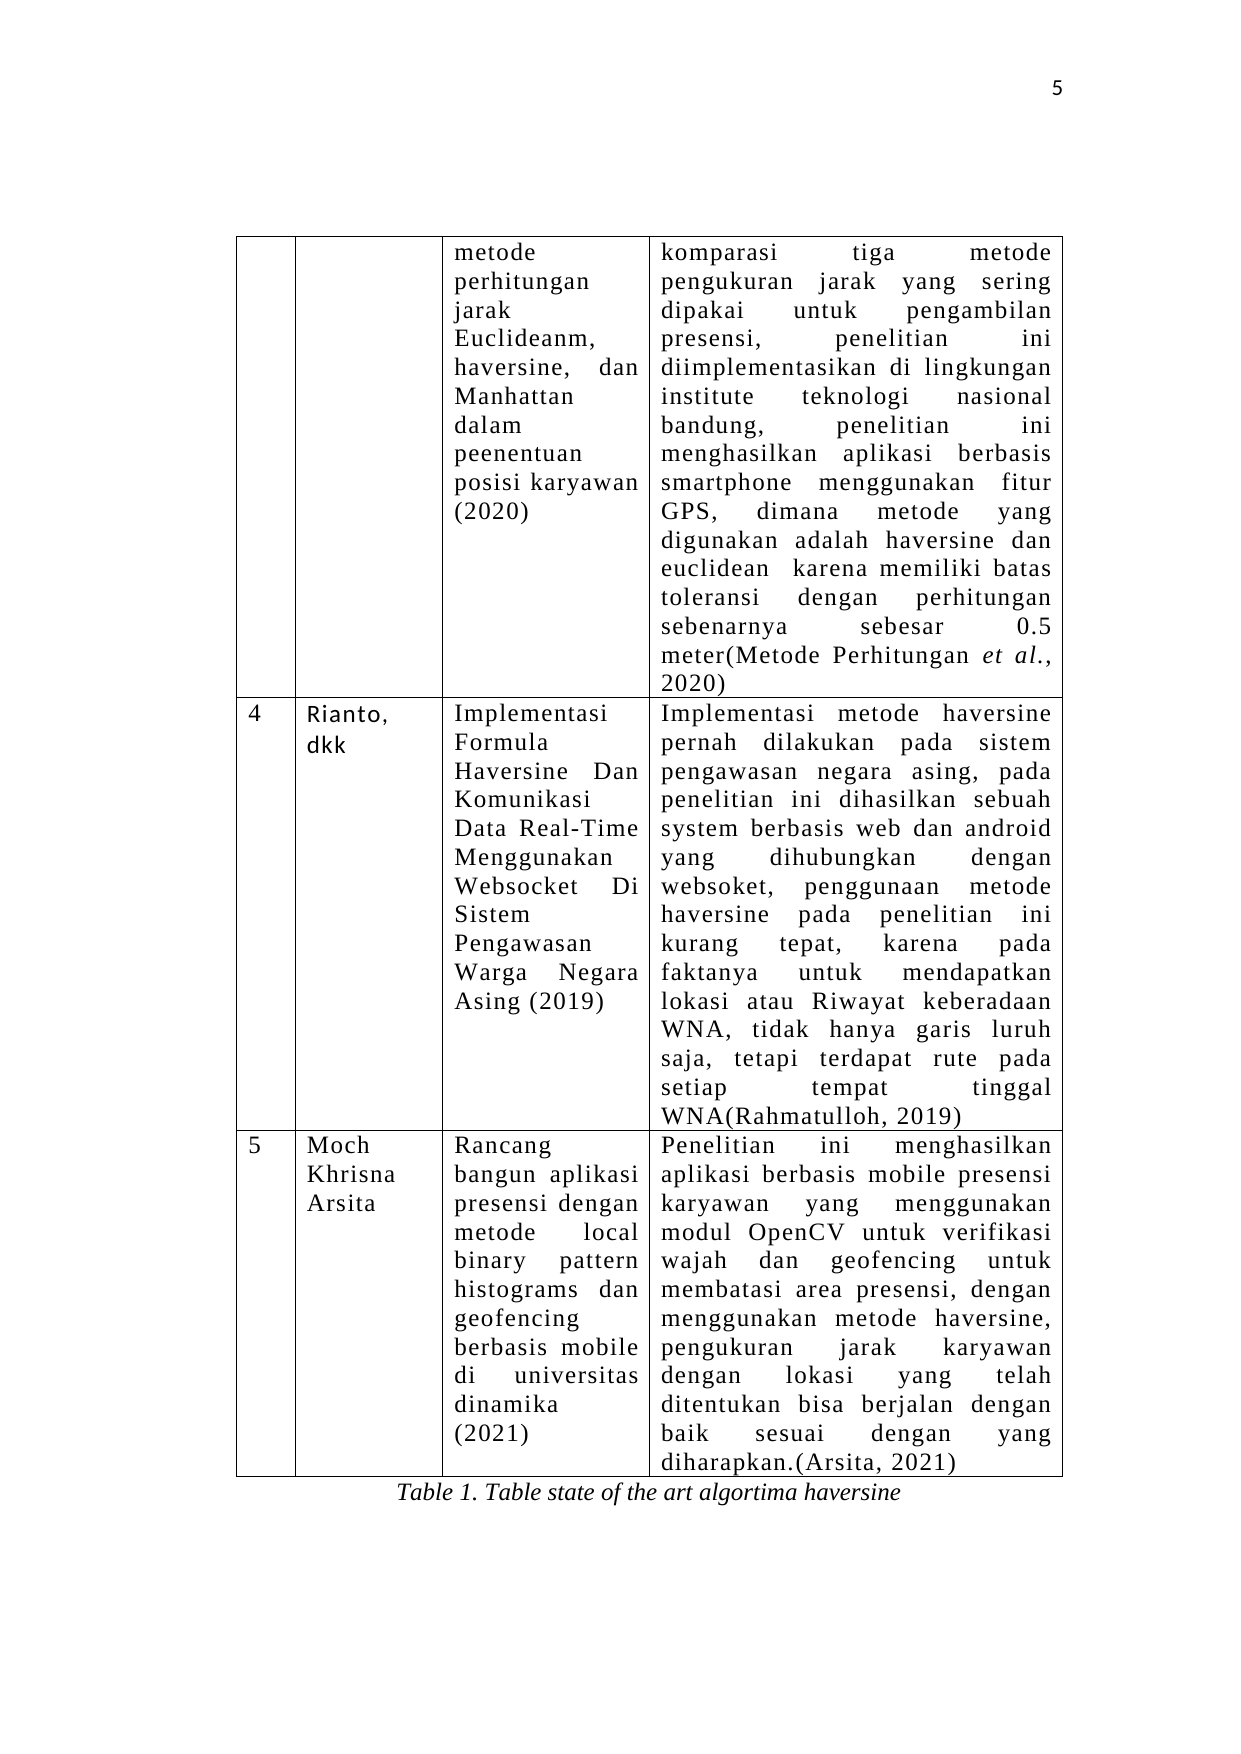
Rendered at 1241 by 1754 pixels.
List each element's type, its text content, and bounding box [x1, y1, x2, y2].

table_cell Moch Khrisna Arsita [296, 1131, 442, 1476]
text Table 1. Table state of the art algortima haversine [236, 1477, 1063, 1505]
table_cell 3 [237, 237, 295, 697]
table_cell 5 [237, 1131, 295, 1476]
table_cell Rancang bangun aplikasi presensi dengan metode local binary pattern histograms dan geofencing berbasis mobile di universitas dinamika (2021) [443, 1131, 649, 1476]
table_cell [650, 237, 1062, 697]
table_cell Implementasi metode haversine pernah dilakukan pada sistem pengawasan negara asing, pada penelitian ini dihasilkan sebuah system berbasis web dan android yang dihubungkan dengan websoket, penggunaan metode haversine pada penelitian ini kurang tepat, karena pada faktanya untuk mendapatkan lokasi atau Riwayat keberadaan WNA, tidak hanya garis luruh saja, tetapi terdapat rute pada setiap tempat tinggal WNA(Rahmatulloh, 2019) [650, 698, 1062, 1129]
table_cell Rianto, dkk [296, 698, 442, 1129]
table_cell [296, 237, 442, 697]
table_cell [443, 237, 649, 697]
table_cell Penelitian ini menghasilkan aplikasi berbasis mobile presensi karyawan yang menggunakan modul OpenCV untuk verifikasi wajah dan geofencing untuk membatasi area presensi, dengan menggunakan metode haversine, pengukuran jarak karyawan dengan lokasi yang telah ditentukan bisa berjalan dengan baik sesuai dengan yang diharapkan.(Arsita, 2021) [650, 1131, 1062, 1476]
table_cell Implementasi Formula Haversine Dan Komunikasi Data Real-Time Menggunakan Websocket Di Sistem Pengawasan Warga Negara Asing (2019) [443, 698, 649, 1129]
table_cell 4 [237, 698, 295, 1129]
